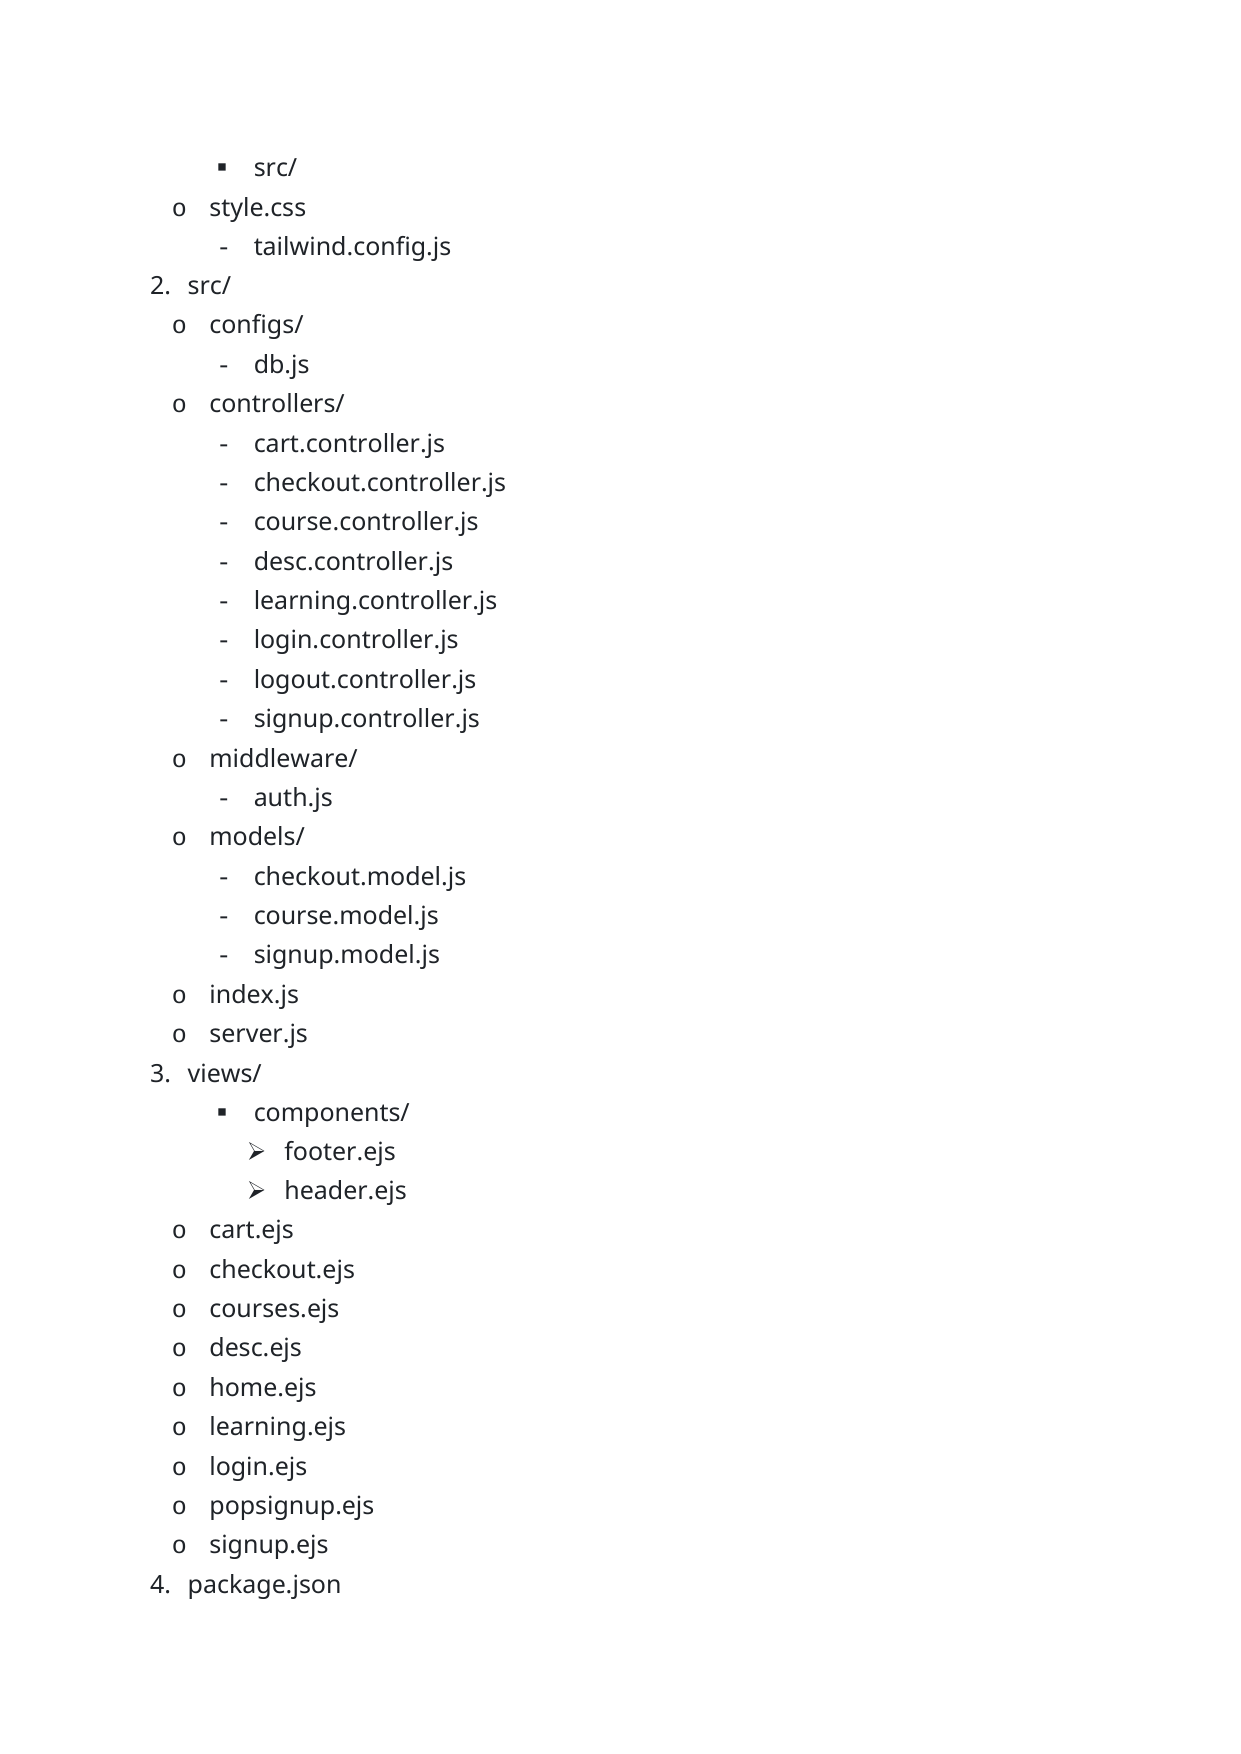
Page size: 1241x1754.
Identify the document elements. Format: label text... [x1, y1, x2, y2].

list views/ [150, 1055, 1128, 1089]
list controllers/ [172, 386, 1128, 420]
list components/ [216, 1094, 1128, 1128]
list learning.ejs [172, 1409, 1128, 1443]
list popsignup.ejs [172, 1487, 1128, 1522]
list models/ [172, 819, 1128, 853]
list checkout.model.js [216, 858, 1128, 893]
list course.controller.js [216, 504, 1128, 538]
list src/ [150, 268, 1128, 302]
list signup.controller.js [216, 701, 1128, 735]
list checkout.ejs [172, 1251, 1128, 1286]
list learning.controller.js [216, 583, 1128, 617]
list style.css [172, 189, 1128, 223]
list configs/ [172, 307, 1128, 341]
list package.json [150, 1566, 1128, 1600]
list auth.js [216, 779, 1128, 814]
list tailwind.config.js [216, 228, 1128, 263]
list signup.model.js [216, 937, 1128, 971]
list cart.ejs [172, 1212, 1128, 1246]
list course.model.js [216, 898, 1128, 932]
list src/ [216, 150, 1128, 184]
list courses.ejs [172, 1291, 1128, 1325]
list desc.ejs [172, 1330, 1128, 1364]
list middleware/ [172, 740, 1128, 774]
list desc.controller.js [216, 543, 1128, 578]
list logout.controller.js [216, 661, 1128, 696]
list login.controller.js [216, 622, 1128, 656]
list home.ejs [172, 1369, 1128, 1404]
list signup.ejs [172, 1527, 1128, 1561]
list login.ejs [172, 1448, 1128, 1482]
list index.js [172, 976, 1128, 1011]
list cart.controller.js [216, 425, 1128, 459]
list server.js [172, 1016, 1128, 1050]
list db.js [216, 346, 1128, 381]
list header.ejs [247, 1173, 1128, 1207]
list footer.ejs [247, 1133, 1128, 1168]
list checkout.controller.js [216, 464, 1128, 499]
